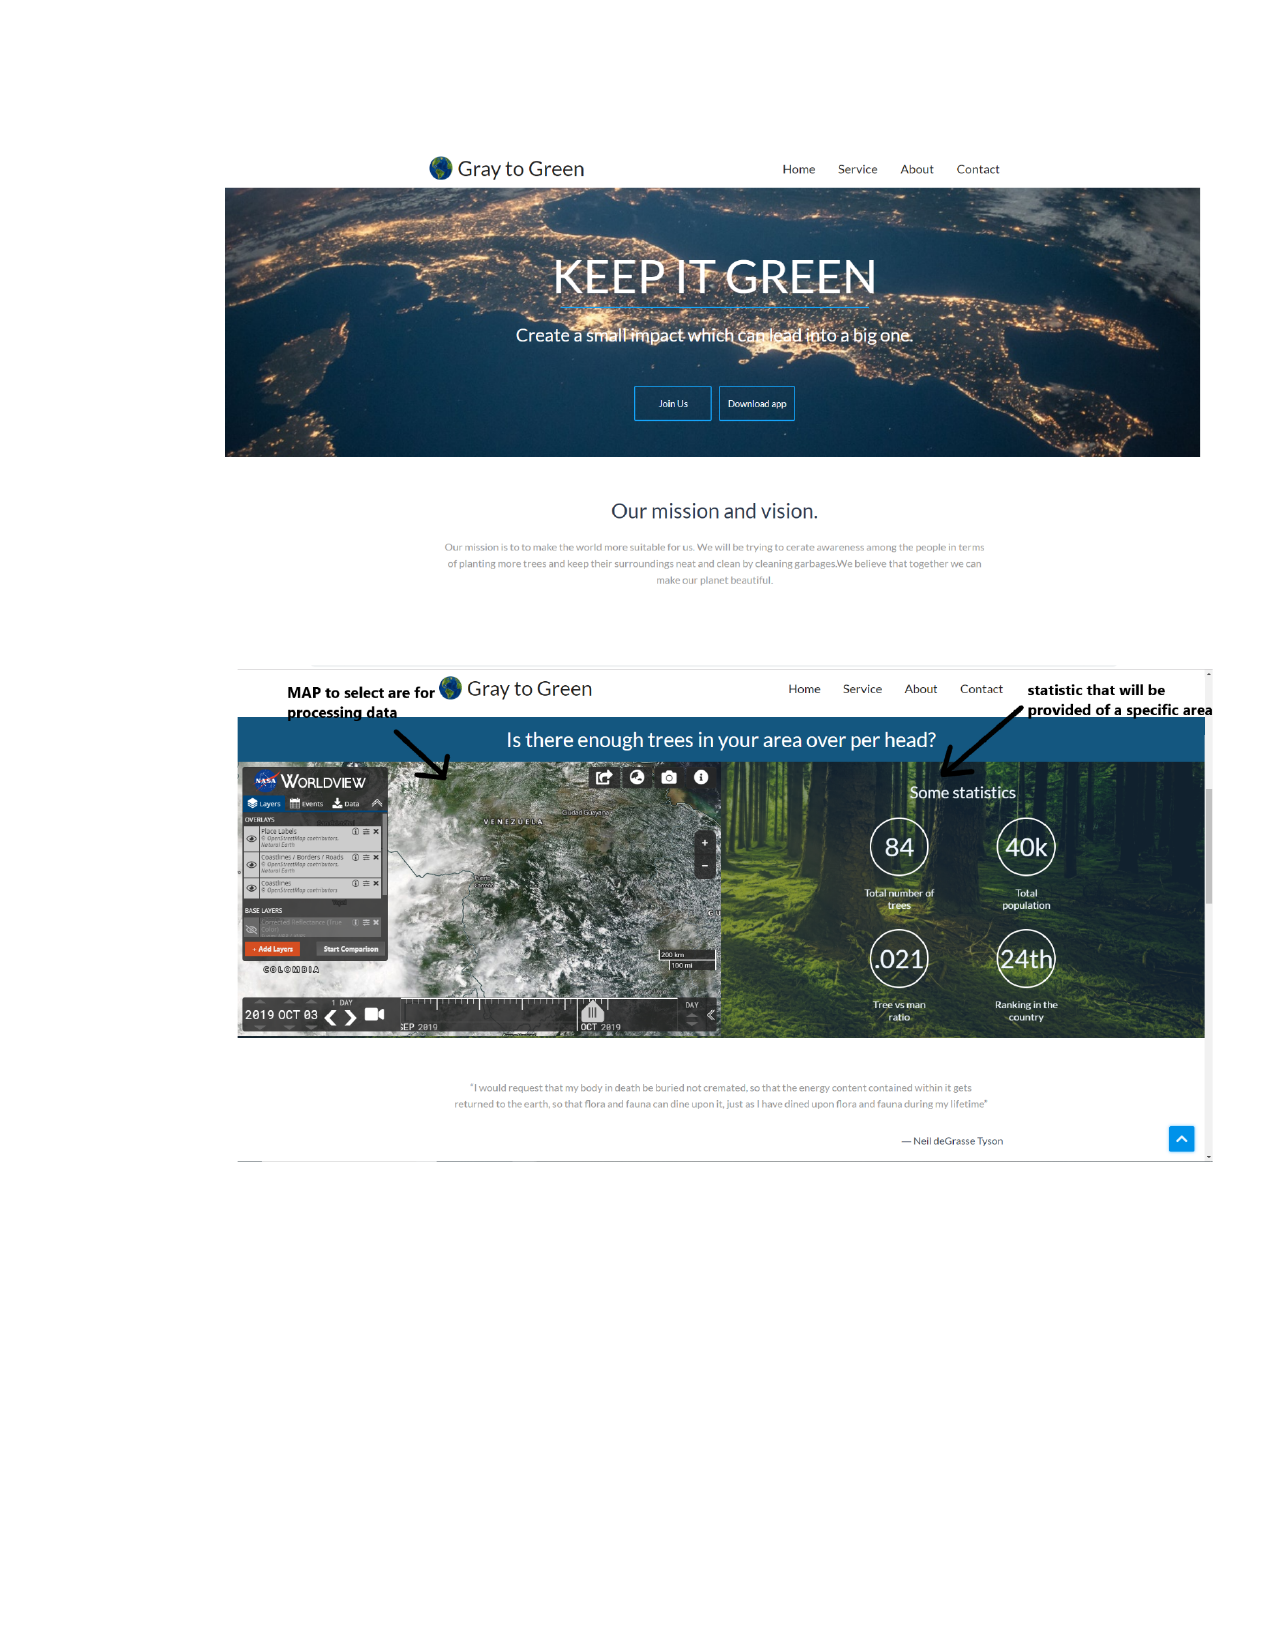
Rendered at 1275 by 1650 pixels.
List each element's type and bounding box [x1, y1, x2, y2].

picture [225, 150, 1200, 622]
picture [237, 665, 1213, 1162]
